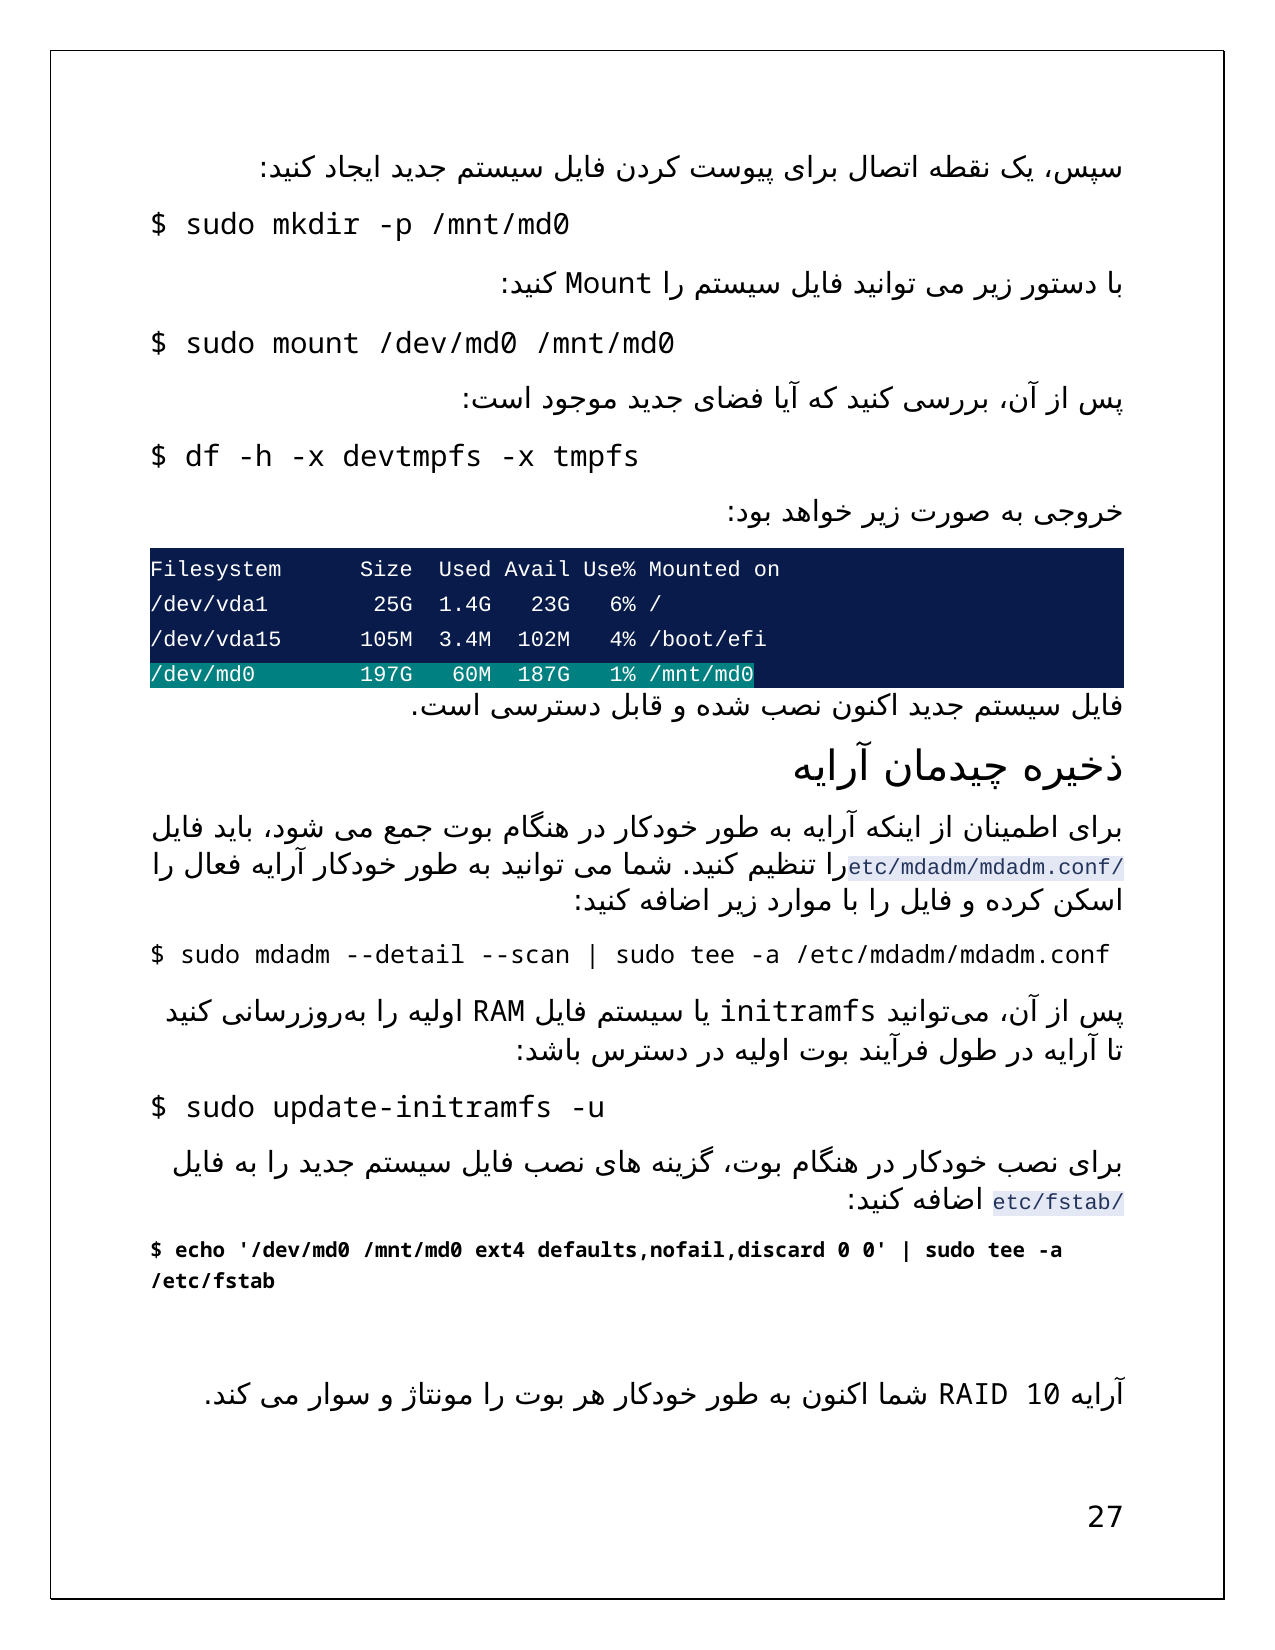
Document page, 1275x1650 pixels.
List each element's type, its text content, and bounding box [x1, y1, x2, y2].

text $ sudo mdadm --detail --scan | sudo tee -a /etc/mdadm/mdadm.conf [150, 937, 1124, 971]
text فایل سیستم جدید اکنون نصب شده و قابل دسترسی است. [150, 688, 1124, 722]
text برای نصب خودکار در هنگام بوت، گزینه های نصب فایل سیستم جدید را به فایل /etc/fstab اضافه کنید: [150, 1146, 1124, 1216]
text آرایه RAID 10 شما اکنون به طور خودکار هر بوت را مونتاژ و سوار می کند. [150, 1373, 1124, 1413]
text ذخیره چیدمان آرایه [150, 741, 1124, 790]
text $ df -h -x devtmpfs -x tmpfs [150, 435, 1124, 475]
text $ echo '/dev/md0 /mnt/md0 ext4 defaults,nofail,discard 0 0' | sudo tee -a /etc/fstab [150, 1236, 1124, 1295]
text خروجی به صورت زیر خواهد بود: [150, 494, 1124, 528]
text $ sudo update-initramfs -u [150, 1086, 1124, 1126]
text پس از آن، بررسی کنید که آیا فضای جدید موجود است: [150, 382, 1124, 416]
text پس از آن، می‌توانید initramfs یا سیستم فایل RAM اولیه را به‌روزرسانی کنید تا آرایه در طول فرآیند بوت اولیه در دسترس باشد: [150, 990, 1124, 1067]
text $ sudo mkdir -p /mnt/md0 [150, 203, 1124, 243]
text Filesystem Size Used Avail Use% Mounted on [150, 548, 1124, 583]
text با دستور زیر می توانید فایل سیستم را Mount کنید: [150, 263, 1124, 302]
text سپس، یک نقطه اتصال برای پیوست کردن فایل سیستم جدید ایجاد کنید: [150, 150, 1124, 184]
text /dev/vda15 105M 3.4M 102M 4% /boot/efi [150, 618, 1124, 653]
text /dev/vda1 25G 1.4G 23G 6% / [150, 583, 1124, 618]
text $ sudo mount /dev/md0 /mnt/md0 [150, 322, 1124, 362]
text برای اطمینان از اینکه آرایه به طور خودکار در هنگام بوت جمع می شود، باید فایل /etc/mdadm/mdadm.confرا تنظیم کنید. شما می توانید به طور خودکار آرایه فعال را اسکن کرده و فایل را با موارد زیر اضافه کنید: [150, 810, 1124, 918]
text /dev/md0 197G 60M 187G 1% /mnt/md0 [150, 653, 1124, 688]
